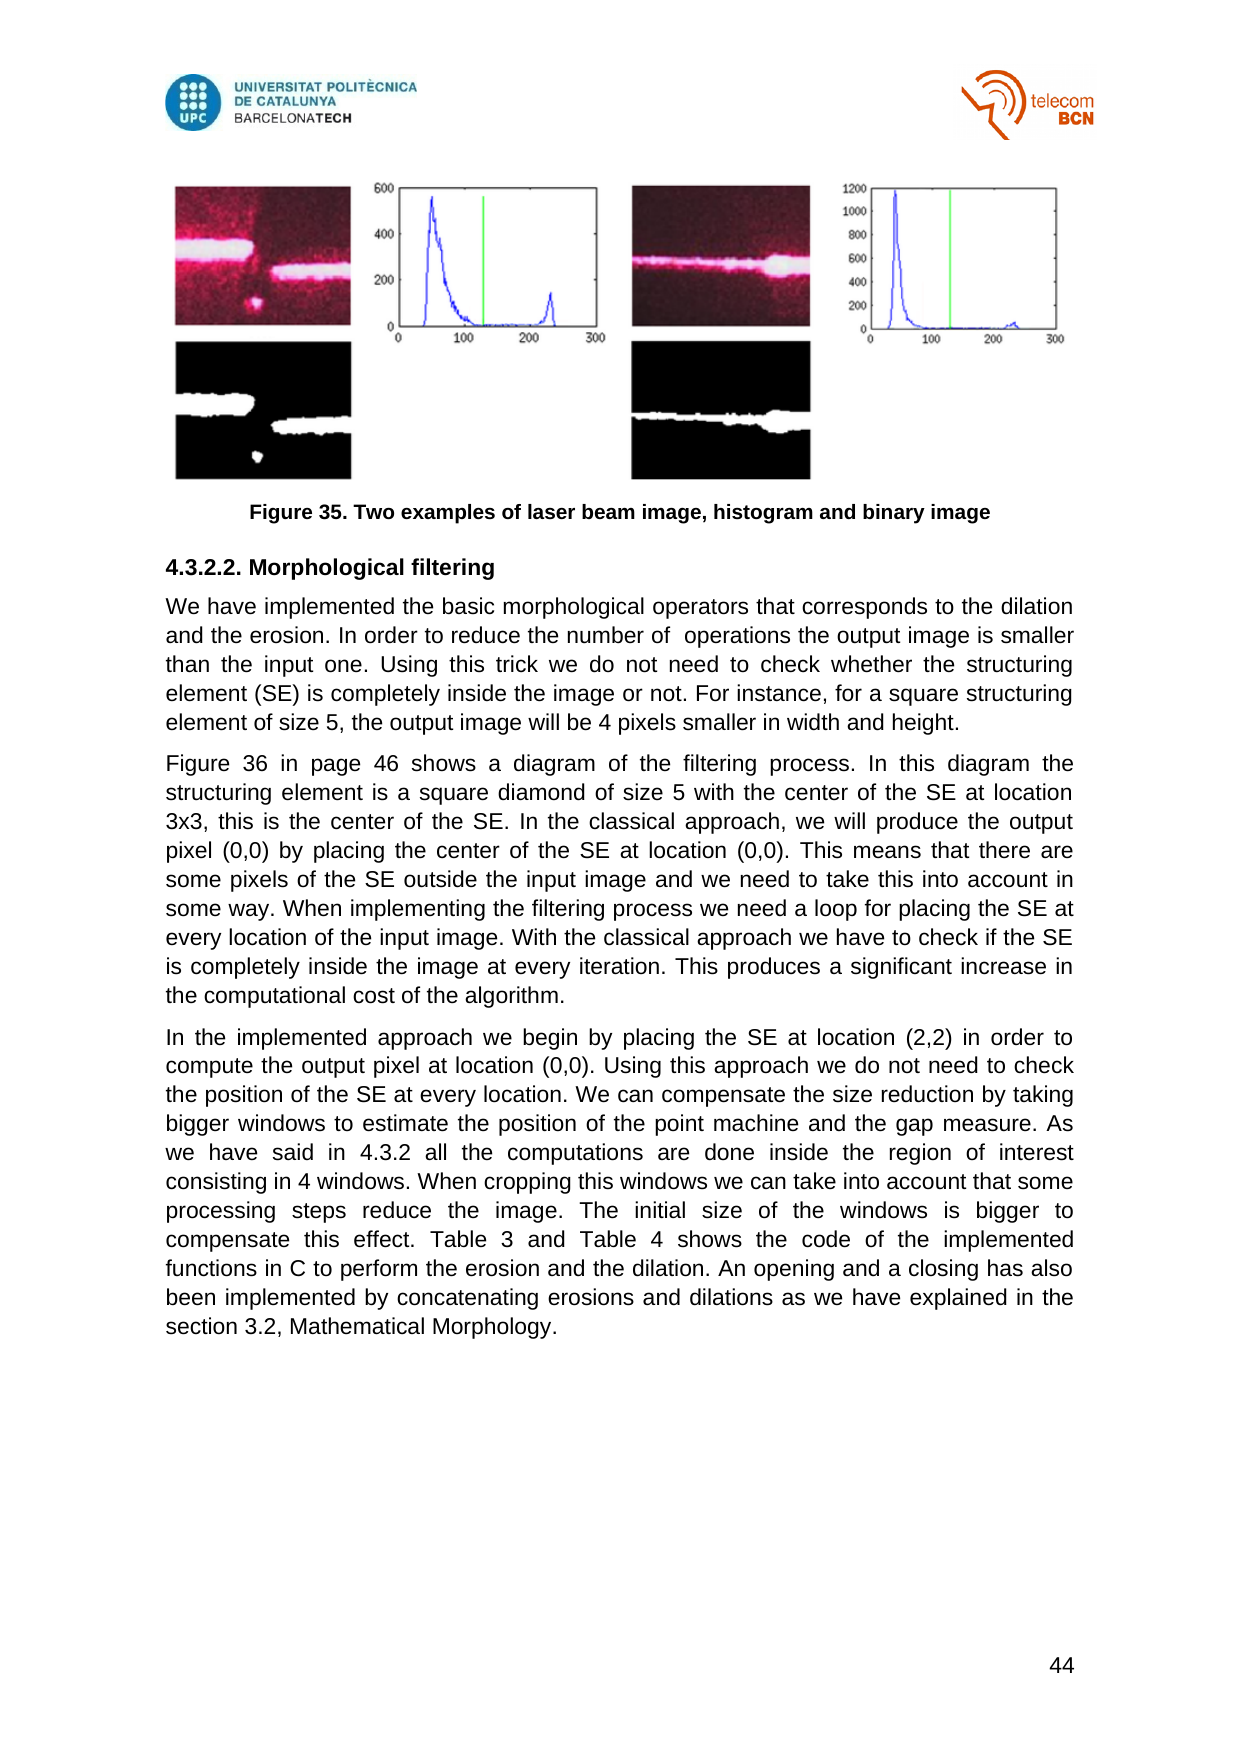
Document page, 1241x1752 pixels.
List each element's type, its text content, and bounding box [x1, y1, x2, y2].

text Figure 36 in page 46 shows a diagram of the filtering process. In this diagram the structuring element is a square diamond of size 5 with the center of the SE at location 3x3, this is the center of the SE. In the classical approach, we will produce the output pixel (0,0) by placing the center of the SE at location (0,0). This means that there are some pixels of the SE outside the input image and we need to take this into account in some way. When implementing the filtering process we need a loop for placing the SE at every location of the input image. With the classical approach we have to check if the SE is completely inside the image at every iteration. This produces a significant increase in the computational cost of the algorithm. [165, 750, 1075, 1008]
text In the implemented approach we begin by placing the SE at location (2,2) in order to compute the output pixel at location (0,0). Using this approach we do not need to check the position of the SE at every location. We can compensate the size reduction by taking bigger windows to estimate the position of the point machine and the gap measure. As we have said in 4.3.2 all the computations are done inside the region of interest consisting in 4 windows. When cropping this windows we can take into account that some processing steps reduce the image. The initial size of the windows is bigger to compensate this effect. Table 3 and Table 4 shows the code of the implemented functions in C to perform the erosion and the dilation. An opening and a closing has also been implemented by concatenating erosions and dilations as we have explained in the section 3.2, Mathematical Morphology. [165, 1023, 1075, 1339]
picture [170, 177, 1071, 485]
subtitle Morphological filtering [165, 551, 1075, 581]
text We have implemented the basic morphological operators that corresponds to the dilation and the erosion. In order to reduce the number of operations the output image is smaller than the input one. Using this trick we do not need to check whether the structuring element (SE) is completely inside the image or not. For instance, for a square structuring element of size 5, the output image will be 4 pixels smaller in width and height. [165, 593, 1075, 735]
picture [952, 64, 1097, 140]
picture [165, 74, 417, 131]
